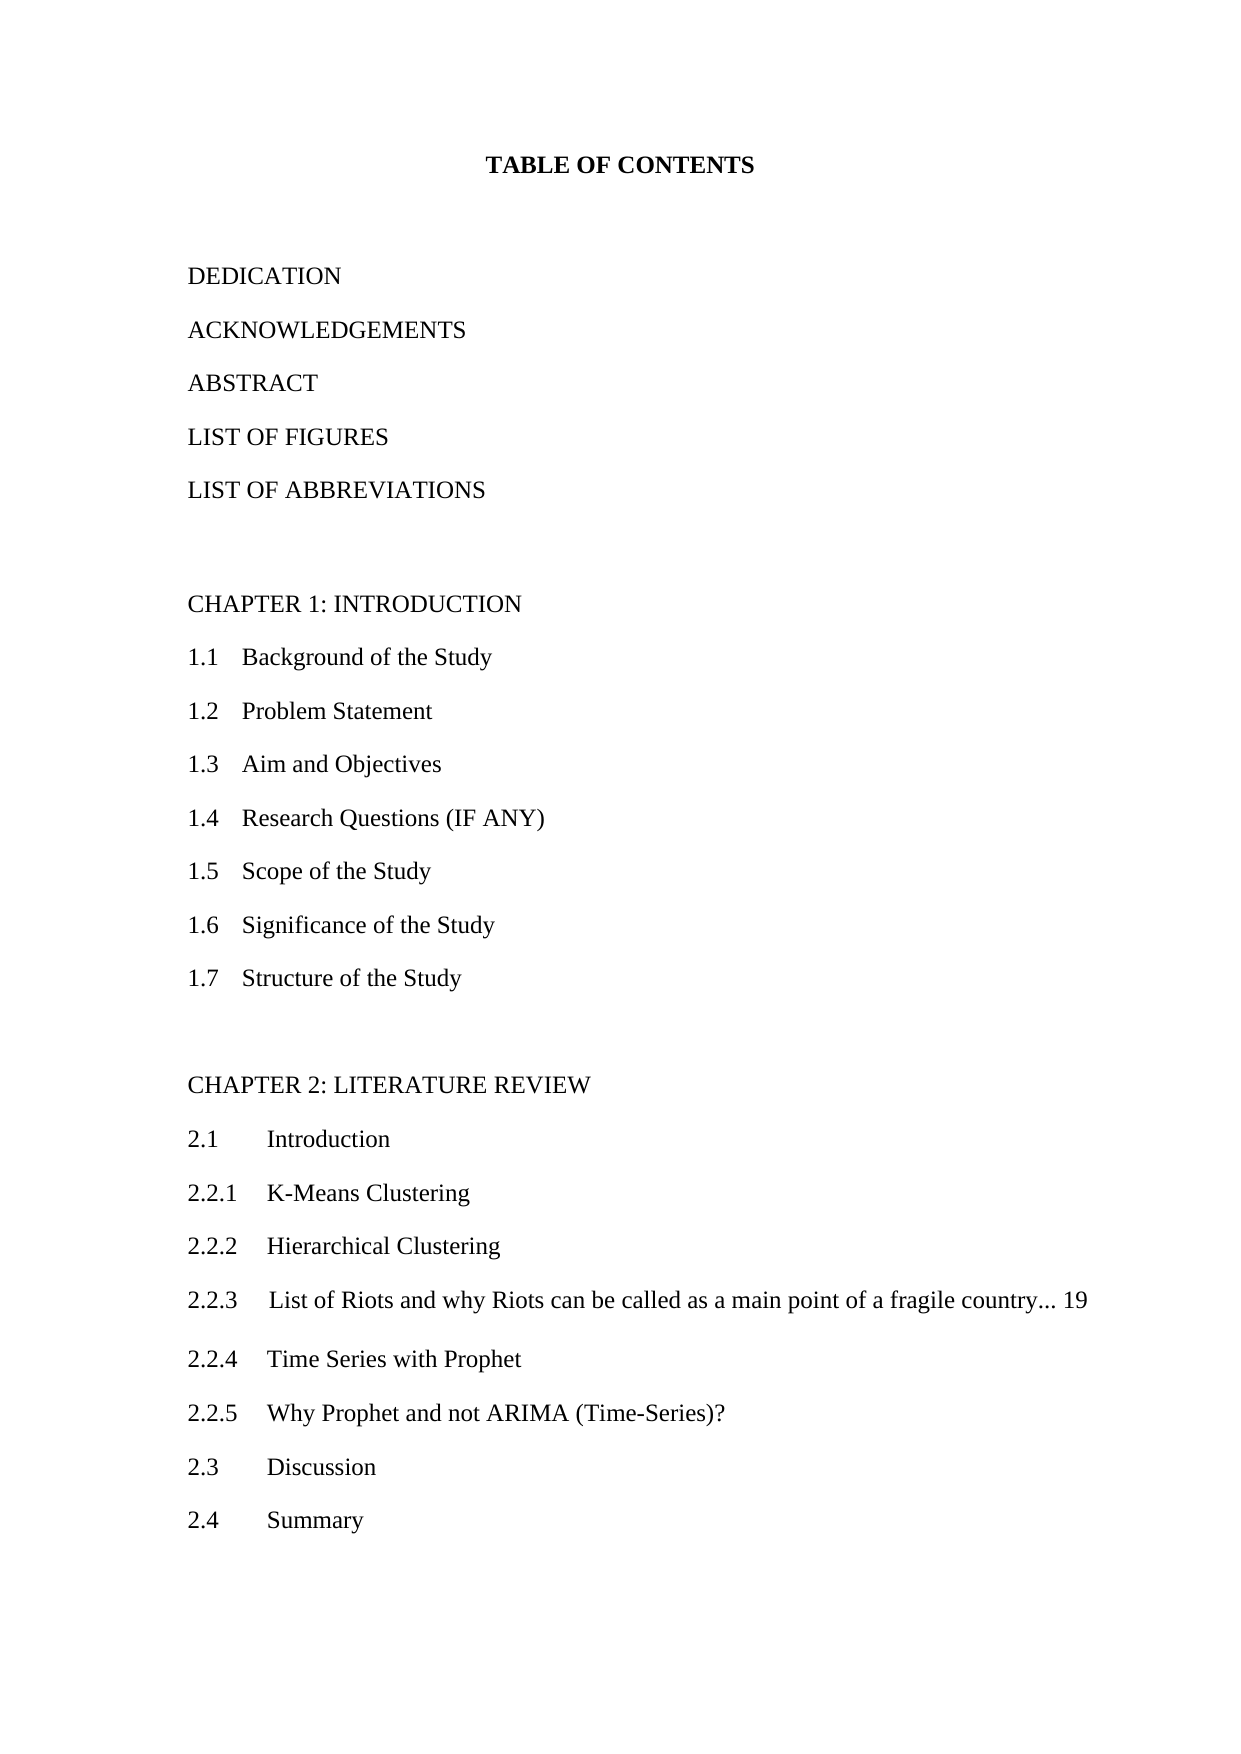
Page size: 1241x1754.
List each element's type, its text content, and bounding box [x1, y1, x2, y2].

subtitle TABLE OF CONTENTS [150, 150, 1090, 179]
